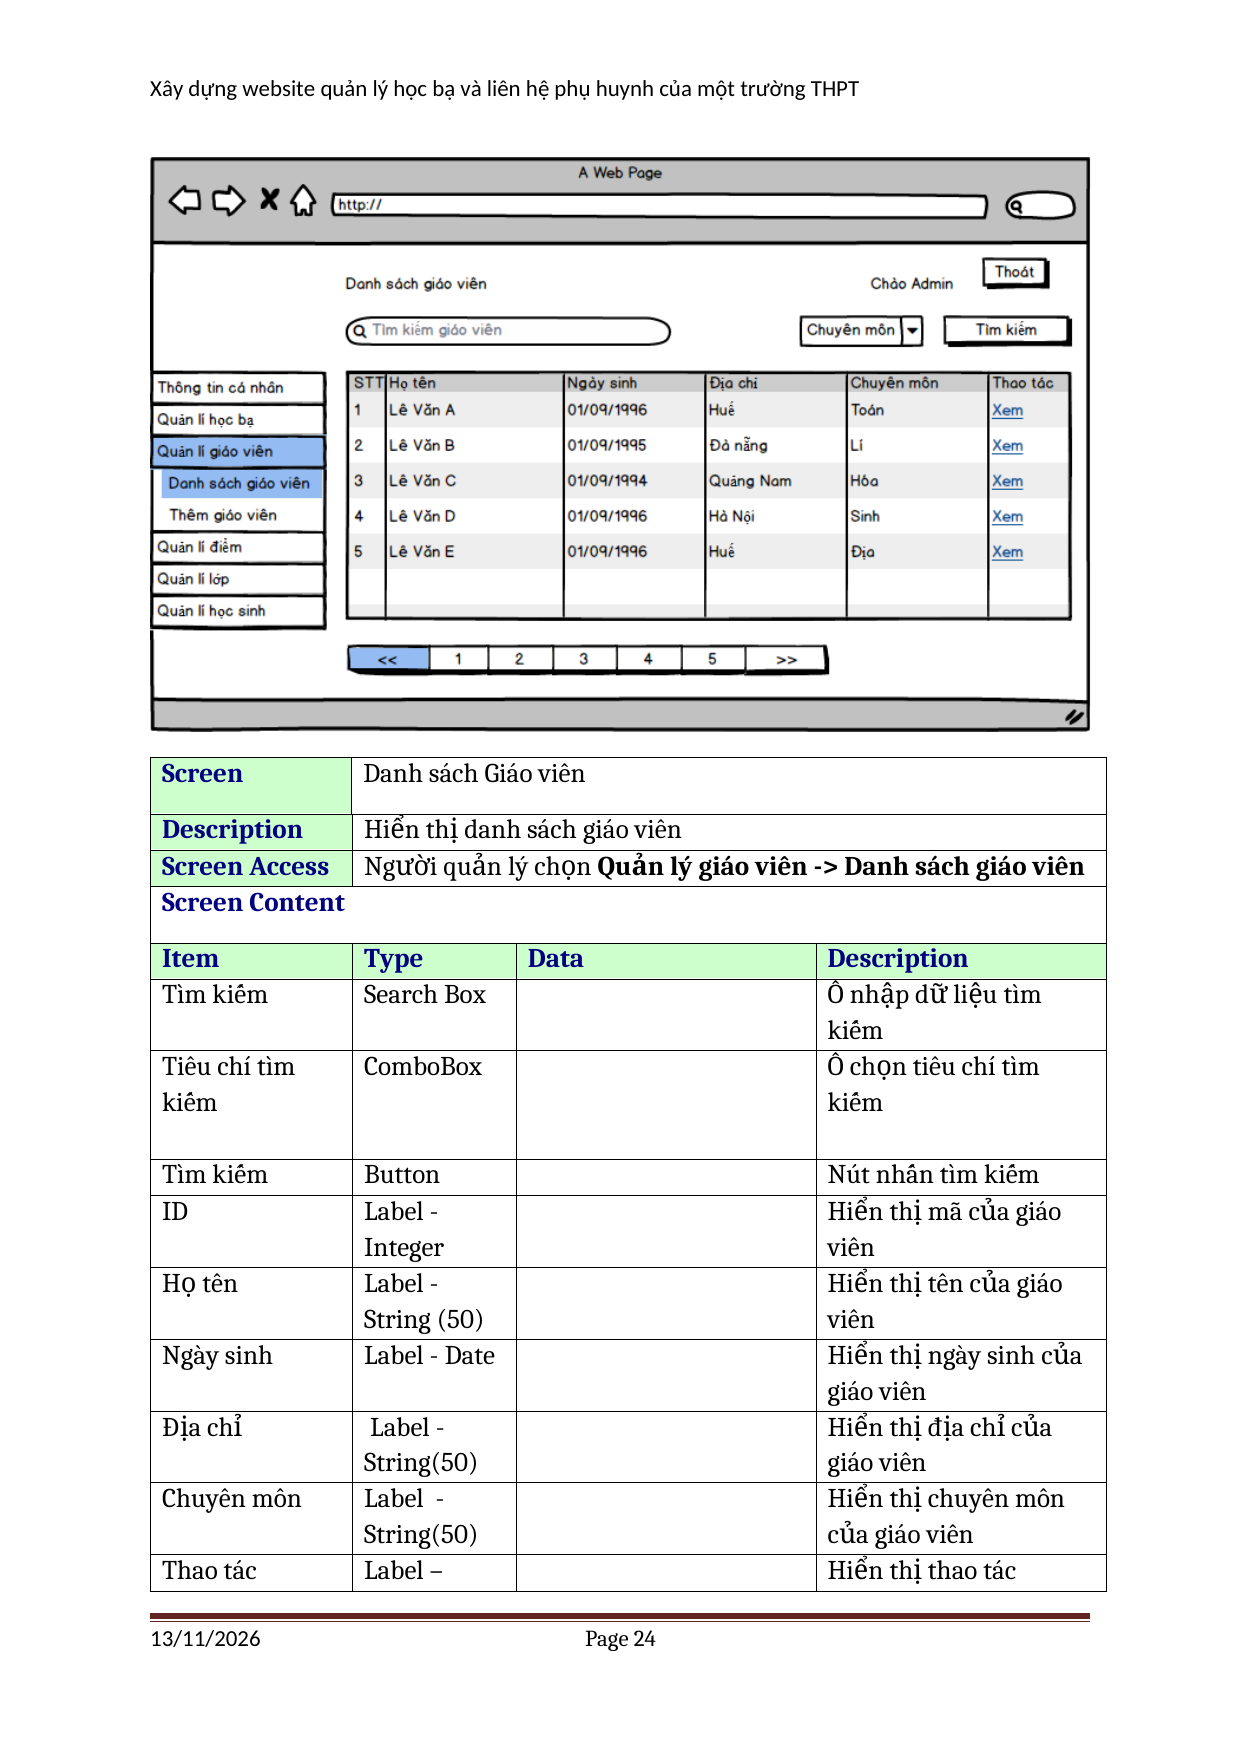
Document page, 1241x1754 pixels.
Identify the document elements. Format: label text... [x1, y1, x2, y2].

table_cell Hiển thị địa chỉ của giáo viên [817, 1412, 1106, 1482]
table_cell [517, 1340, 816, 1411]
table_cell Họ tên [151, 1268, 352, 1339]
table_header Screen [151, 758, 351, 813]
table_cell Hiển thị thao tác [817, 1555, 1106, 1591]
table_cell Ngày sinh [151, 1340, 352, 1411]
table_cell Hiển thị ngày sinh của giáo viên [817, 1340, 1106, 1411]
table_cell [517, 1412, 816, 1482]
table_cell Type [353, 944, 516, 978]
table_cell [517, 1051, 816, 1158]
table_cell Hiển thị chuyên môn của giáo viên [817, 1483, 1106, 1554]
table_cell Screen Access [151, 851, 352, 886]
table_cell Label - Integer [353, 1196, 516, 1267]
table_cell Label - String (50) [353, 1268, 516, 1339]
table_cell [517, 1555, 816, 1591]
table_cell Label - String(50) [353, 1483, 516, 1554]
table_cell Nút nhấn tìm kiếm [817, 1160, 1106, 1195]
table_cell Địa chỉ [151, 1412, 352, 1482]
table_cell Ô chọn tiêu chí tìm kiếm [817, 1051, 1106, 1158]
table_cell [517, 980, 816, 1050]
table_cell [517, 1196, 816, 1267]
table_cell Label -String(50) [353, 1412, 516, 1482]
table_cell Hiển thị tên của giáo viên [817, 1268, 1106, 1339]
table_cell [517, 1268, 816, 1339]
table_cell Search Box [353, 980, 516, 1050]
table_cell Button [353, 1160, 516, 1195]
table_cell Description [151, 815, 352, 849]
table_cell Item [151, 944, 352, 978]
table_cell Screen Content [151, 887, 1106, 942]
table_cell [517, 1160, 816, 1195]
picture [150, 157, 1091, 732]
table_header Danh sách Giáo viên [352, 758, 1106, 813]
table_cell Ô nhập dữ liệu tìm kiếm [817, 980, 1106, 1050]
table_cell [517, 1483, 816, 1554]
table_cell Hiển thị mã của giáo viên [817, 1196, 1106, 1267]
table_cell Chuyên môn [151, 1483, 352, 1554]
table_cell Description [817, 944, 1106, 978]
table_cell Tìm kiếm [151, 980, 352, 1050]
table_cell Tiêu chí tìm kiếm [151, 1051, 352, 1158]
table_cell Label - Date [353, 1340, 516, 1411]
table_cell ID [151, 1196, 352, 1267]
table_cell Tìm kiếm [151, 1160, 352, 1195]
table_cell Hiển thị danh sách giáo viên [353, 815, 1106, 849]
table_cell Thao tác [151, 1555, 352, 1591]
table_cell ComboBox [353, 1051, 516, 1158]
table_cell Người quản lý chọn Quản lý giáo viên -> Danh sách giáo viên [353, 851, 1106, 886]
table_cell Data [517, 944, 816, 978]
table_cell Label – String(20) [353, 1555, 516, 1591]
